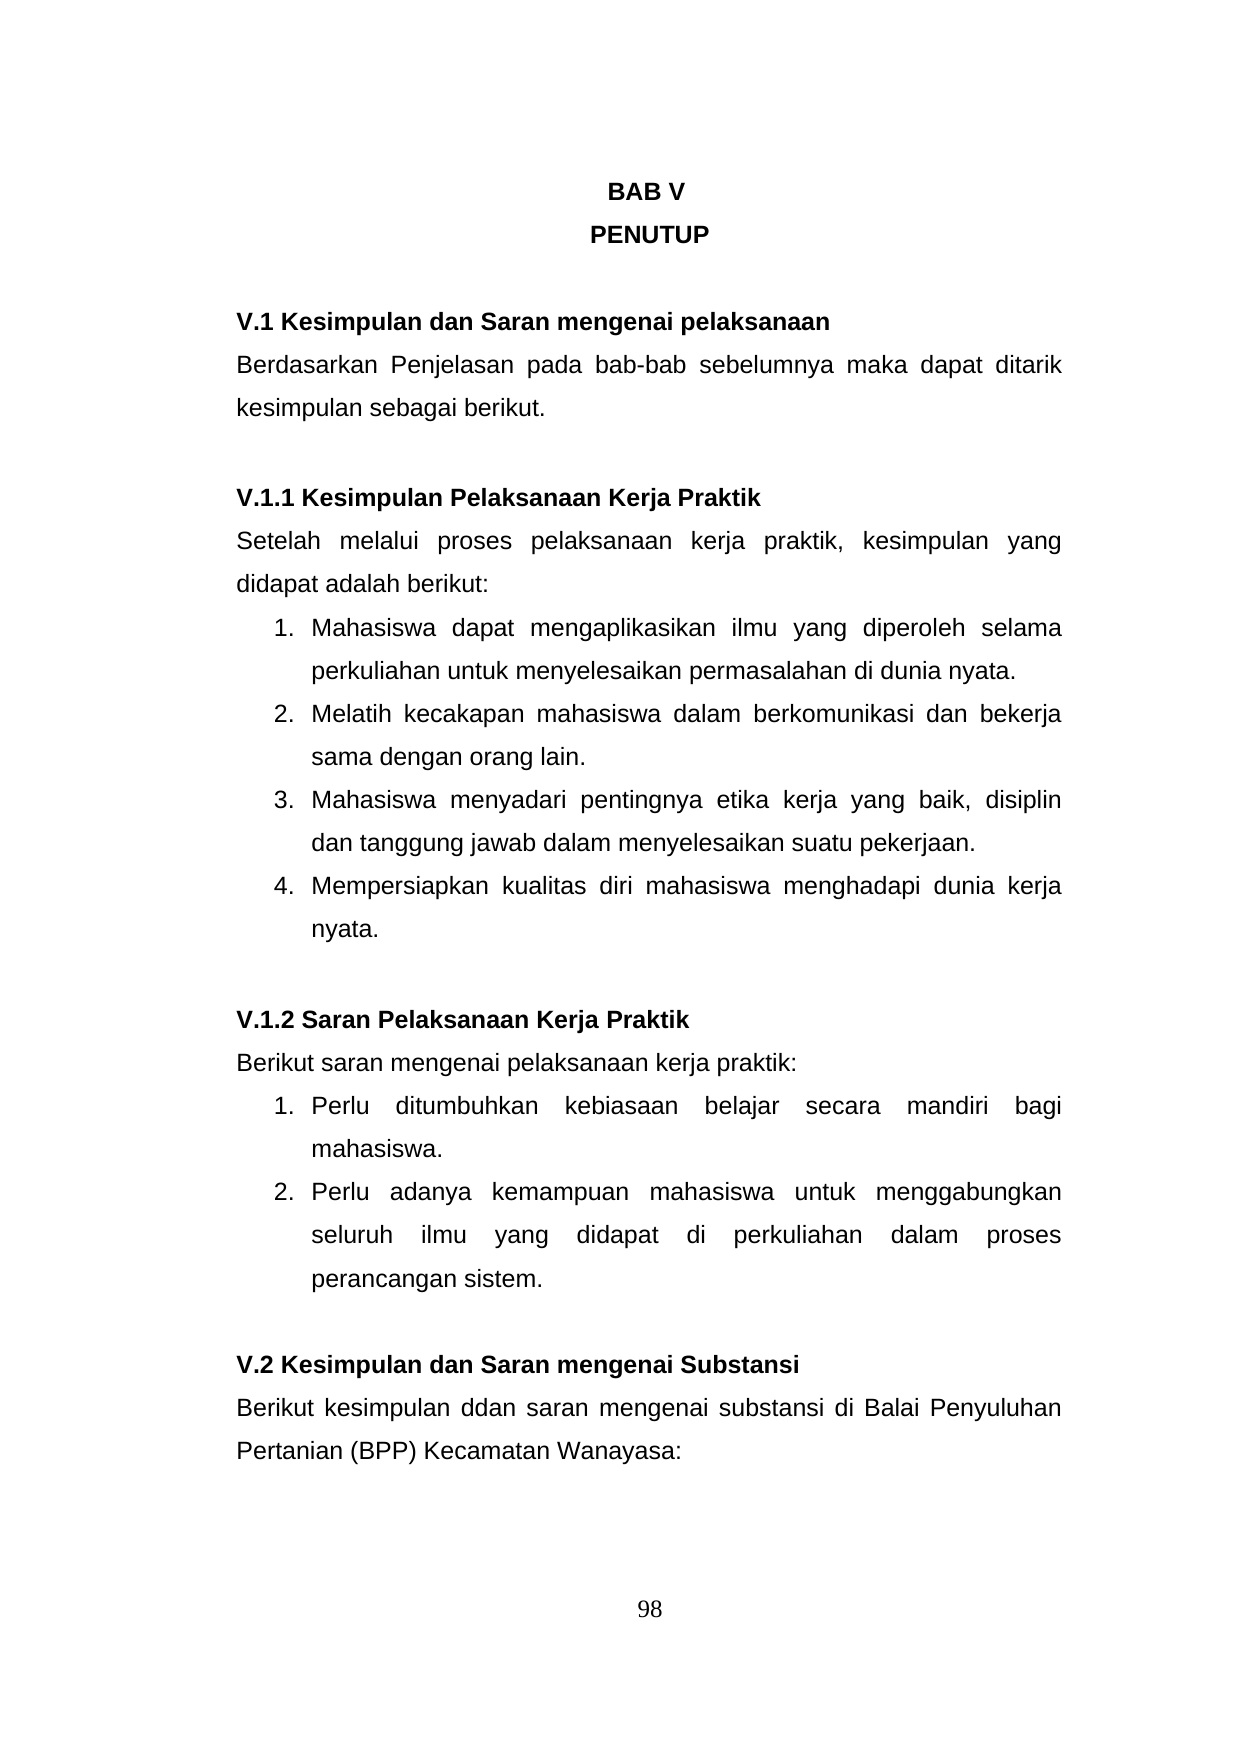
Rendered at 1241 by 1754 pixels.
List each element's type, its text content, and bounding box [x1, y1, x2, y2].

list Perlu adanya kemampuan mahasiswa untuk menggabungkan seluruh ilmu yang didapat di perkuliahan dalam proses perancangan sistem. [274, 1177, 1063, 1292]
list Mempersiapkan kualitas diri mahasiswa menghadapi dunia kerja nyata. [274, 871, 1063, 943]
subtitle V.2 Kesimpulan dan Saran mengenai Substansi [236, 1350, 1063, 1379]
text Berikut kesimpulan ddan saran mengenai substansi di Balai Penyuluhan Pertanian (BPP) Kecamatan Wanayasa: [236, 1393, 1063, 1465]
list Melatih kecakapan mahasiswa dalam berkomunikasi dan bekerja sama dengan orang lain. [274, 699, 1063, 771]
subtitle V.1.1 Kesimpulan Pelaksanaan Kerja Praktik [236, 483, 1063, 512]
subtitle V.1.2 Saran Pelaksanaan Kerja Praktik [236, 1005, 1063, 1034]
subtitle BAB V PENUTUP [236, 177, 1063, 249]
list Perlu ditumbuhkan kebiasaan belajar secara mandiri bagi mahasiswa. [274, 1091, 1063, 1163]
text Setelah melalui proses pelaksanaan kerja praktik, kesimpulan yang didapat adalah berikut: [236, 526, 1063, 598]
list Mahasiswa dapat mengaplikasikan ilmu yang diperoleh selama perkuliahan untuk menyelesaikan permasalahan di dunia nyata. [274, 613, 1063, 684]
text Berikut saran mengenai pelaksanaan kerja praktik: [236, 1048, 1063, 1077]
subtitle V.1 Kesimpulan dan Saran mengenai pelaksanaan [236, 307, 1063, 335]
text Berdasarkan Penjelasan pada bab-bab sebelumnya maka dapat ditarik kesimpulan sebagai berikut. [236, 350, 1063, 422]
list Mahasiswa menyadari pentingnya etika kerja yang baik, disiplin dan tanggung jawab dalam menyelesaikan suatu pekerjaan. [274, 785, 1063, 857]
